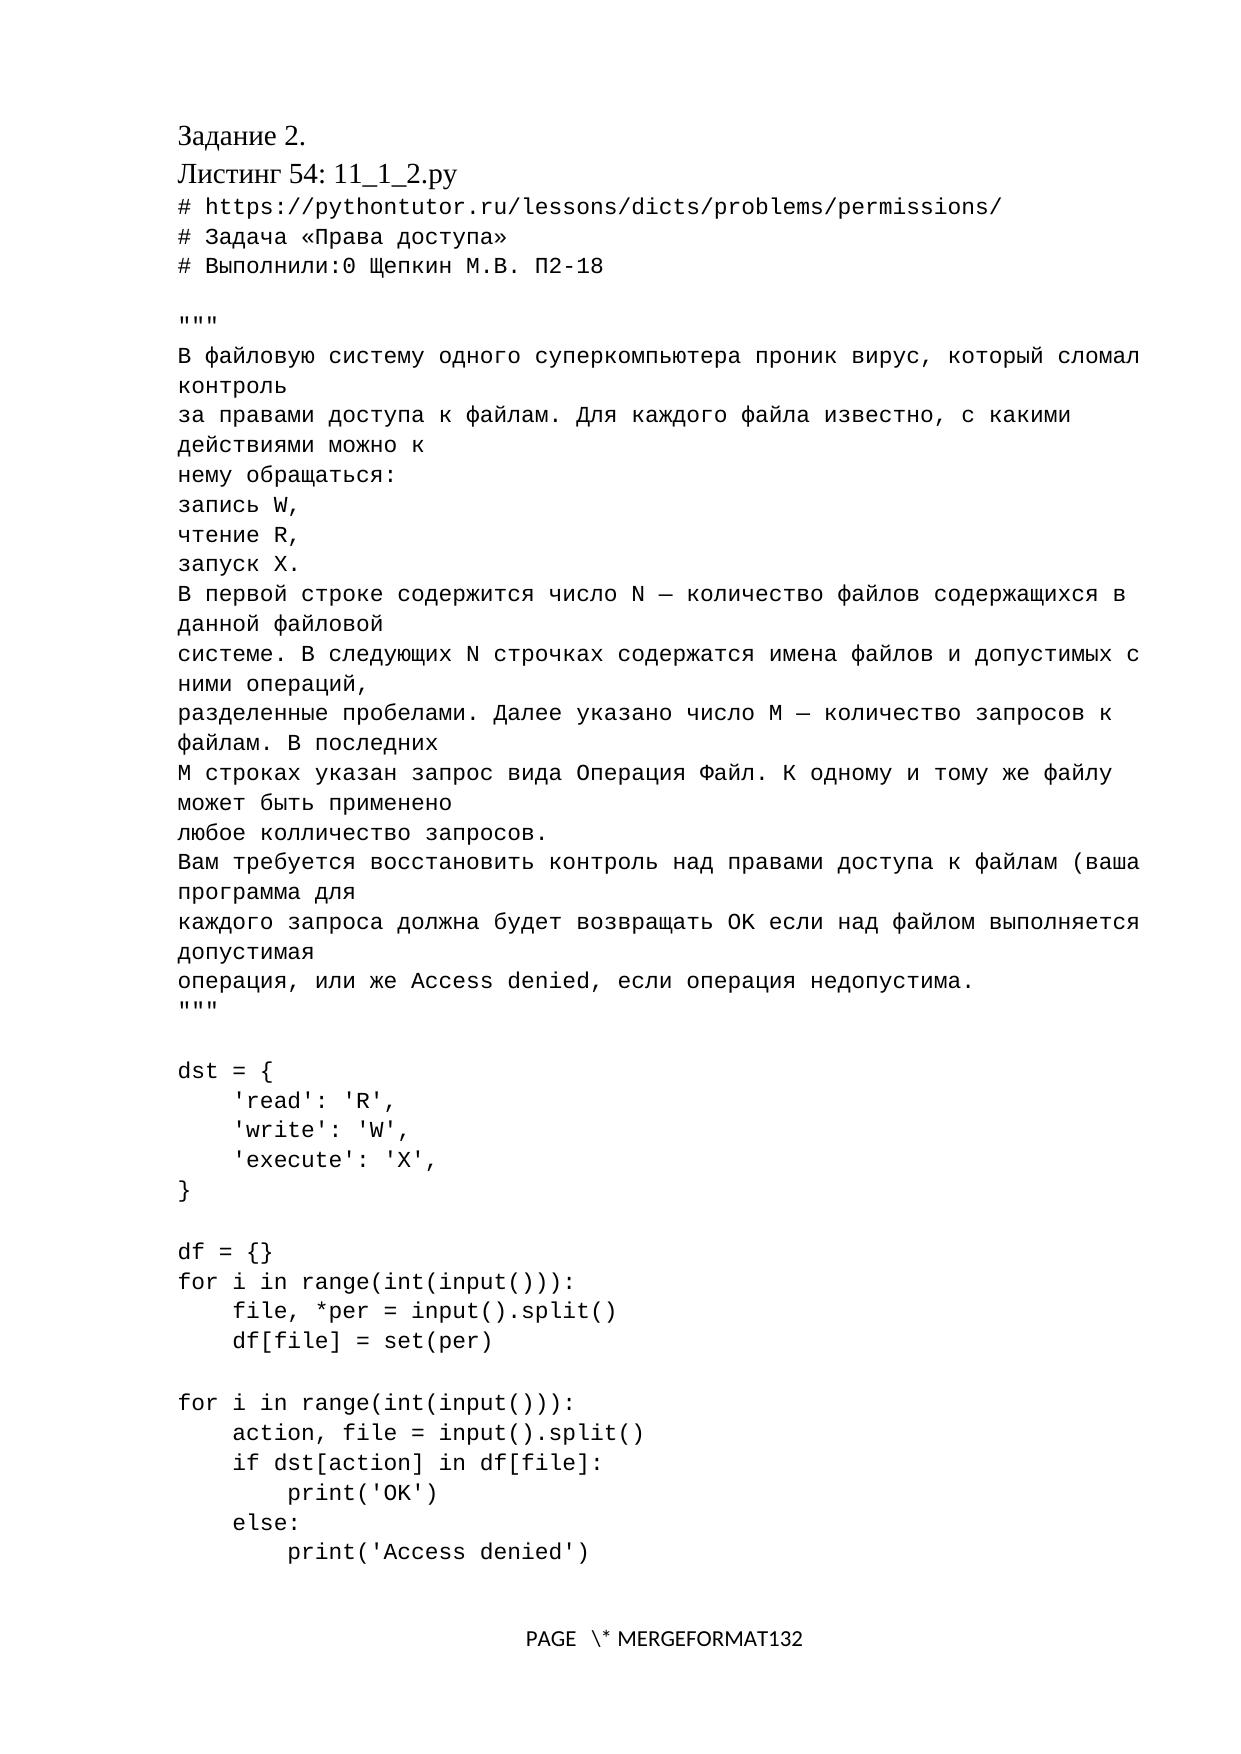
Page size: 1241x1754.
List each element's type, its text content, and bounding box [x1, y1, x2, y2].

text 'read': 'R', [177, 1089, 1152, 1115]
text print('Access denied') [177, 1541, 1152, 1567]
text """ [177, 314, 1152, 340]
text # https://pythontutor.ru/lessons/dicts/problems/permissions/ [177, 195, 1152, 221]
text любое колличество запросов. [177, 821, 1152, 847]
text операция, или же Access denied, если операция недопустима. [177, 970, 1152, 996]
text разделенные пробелами. Далее указано чиcло M — количество запросов к файлам. В последних [177, 702, 1152, 757]
text for i in range(int(input())): [177, 1392, 1152, 1418]
text else: [177, 1511, 1152, 1537]
text action, file = input().split() [177, 1421, 1152, 1447]
text df[file] = set(per) [177, 1330, 1152, 1356]
text df = {} [177, 1240, 1152, 1266]
text file, *per = input().split() [177, 1300, 1152, 1326]
text каждого запроса должна будет возвращать OK если над файлом выполняется допустимая [177, 910, 1152, 966]
text 'execute': 'X', [177, 1148, 1152, 1174]
text 'write': 'W', [177, 1119, 1152, 1145]
text за правами доступа к файлам. Для каждого файла известно, с какими действиями можно к [177, 404, 1152, 459]
text """ [177, 999, 1152, 1026]
text Вам требуется восстановить контроль над правами доступа к файлам (ваша программа для [177, 851, 1152, 906]
text системе. В следующих N строчках содержатся имена файлов и допустимых с ними операций, [177, 642, 1152, 698]
text # Задача «Права доступа» [177, 225, 1152, 251]
text Задание 2. [177, 118, 1152, 152]
text # Выполнили:0 Щепкин М.В. П2-18 [177, 255, 1152, 281]
text for i in range(int(input())): [177, 1270, 1152, 1296]
text запуск X. [177, 553, 1152, 579]
text if dst[action] in df[file]: [177, 1451, 1152, 1477]
text } [177, 1178, 1152, 1204]
text нему обращаться: [177, 463, 1152, 489]
text M строках указан запрос вида Операция Файл. К одному и тому же файлу может быть применено [177, 761, 1152, 817]
text В первой строке содержится число N — количество файлов содержащихся в данной файловой [177, 582, 1152, 638]
text чтение R, [177, 523, 1152, 549]
text dst = { [177, 1059, 1152, 1085]
text print('OK') [177, 1481, 1152, 1507]
text запись W, [177, 493, 1152, 519]
text Листинг 54: 11_1_2.py [177, 157, 1152, 190]
text В файловую систему одного суперкомпьютера проник вирус, который сломал контроль [177, 344, 1152, 400]
